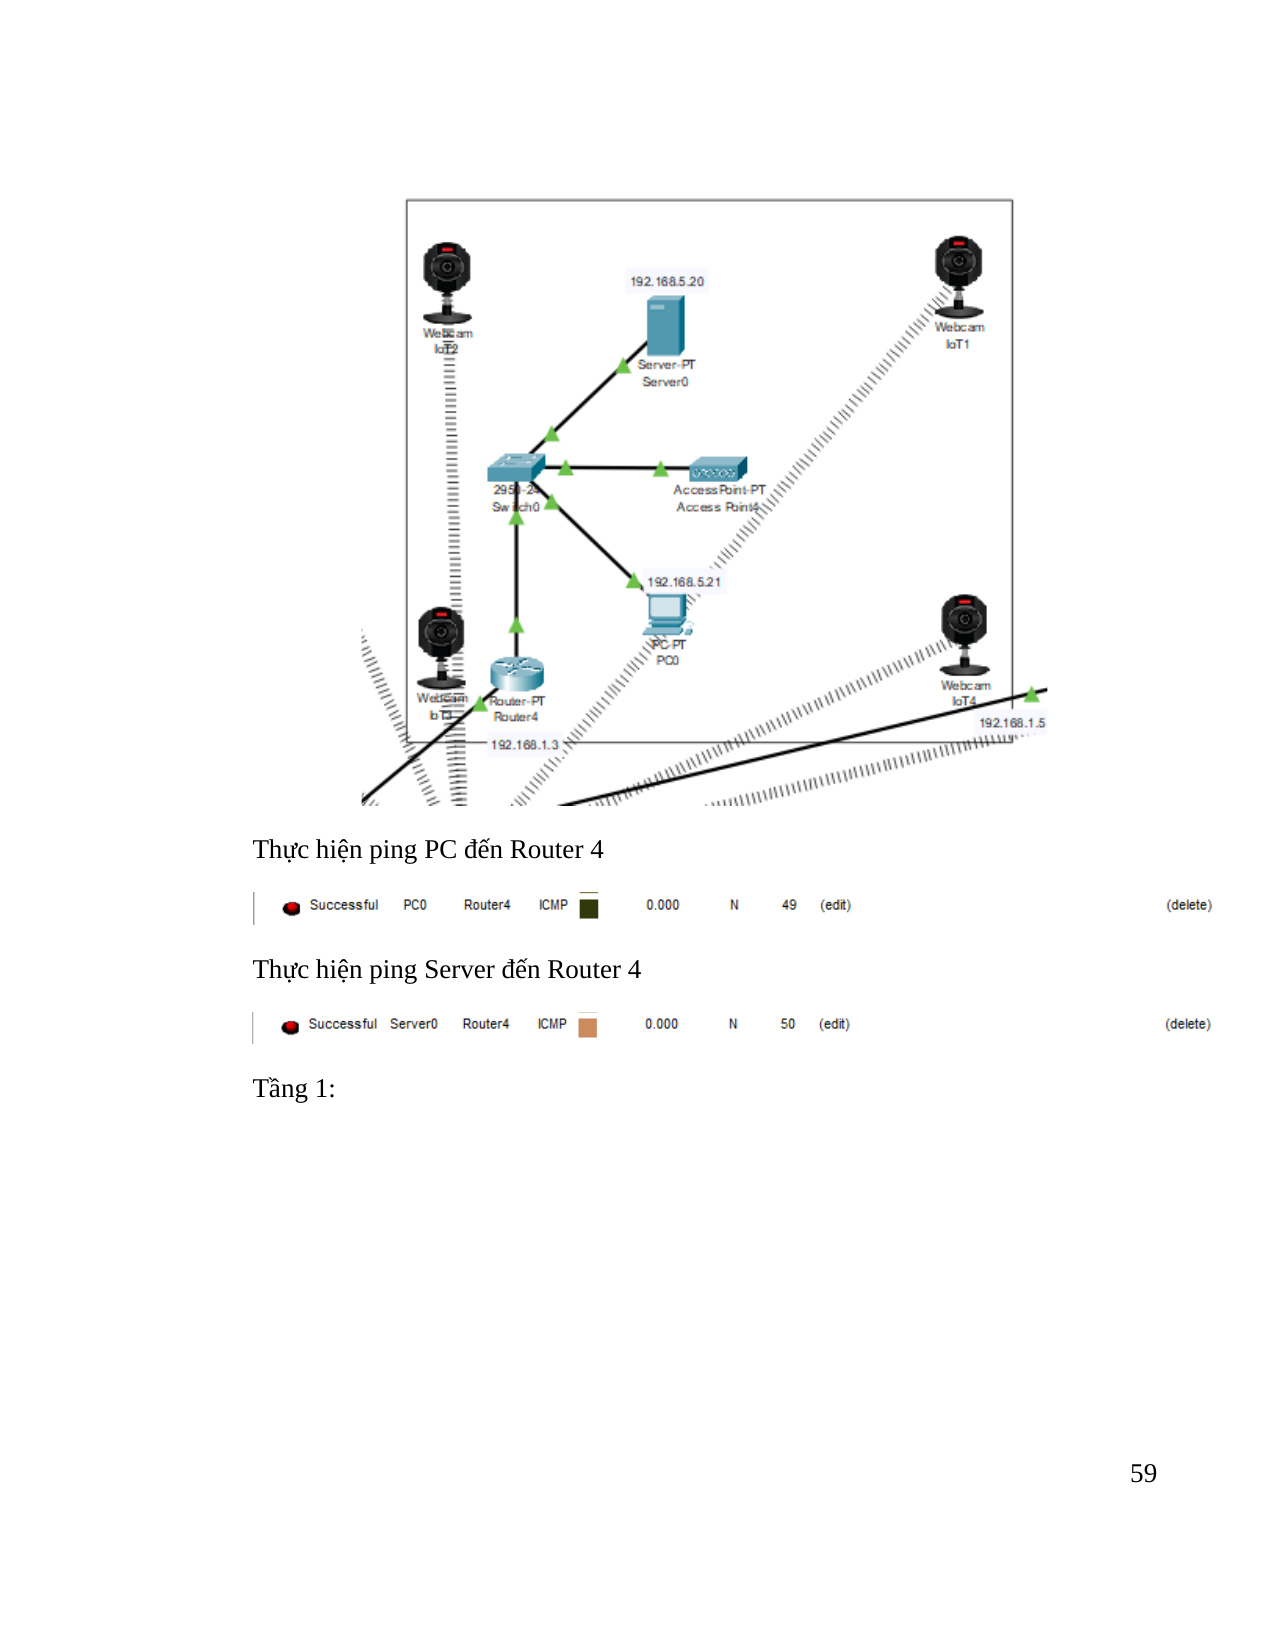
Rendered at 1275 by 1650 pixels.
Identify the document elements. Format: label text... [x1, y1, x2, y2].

text Tầng 1: [177, 1072, 1157, 1103]
text Thực hiện ping Server đến Router 4 [177, 953, 1157, 984]
picture [252, 1012, 1233, 1044]
picture [361, 147, 1048, 806]
picture [252, 892, 1233, 925]
text Thực hiện ping PC đến Router 4 [177, 834, 1157, 865]
